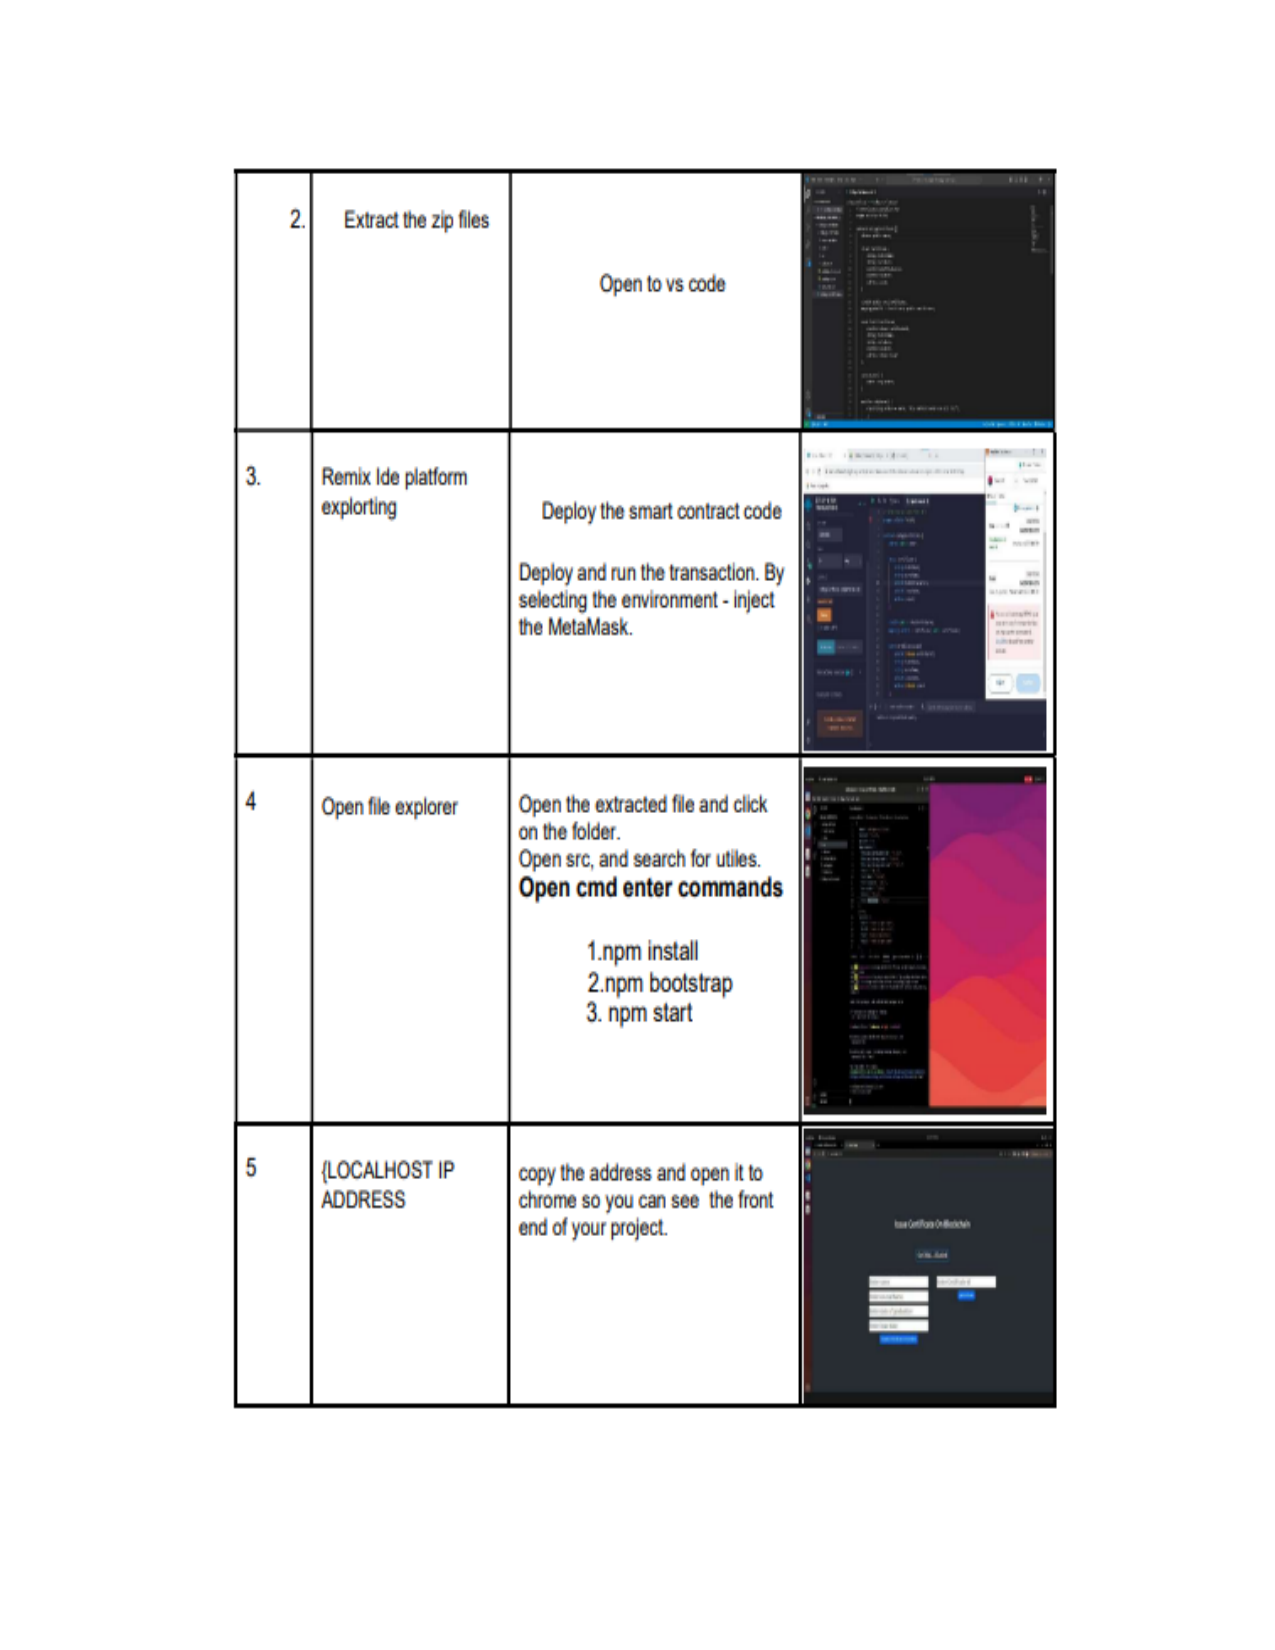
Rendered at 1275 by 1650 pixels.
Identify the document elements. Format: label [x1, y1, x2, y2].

picture [150, 150, 1125, 1461]
